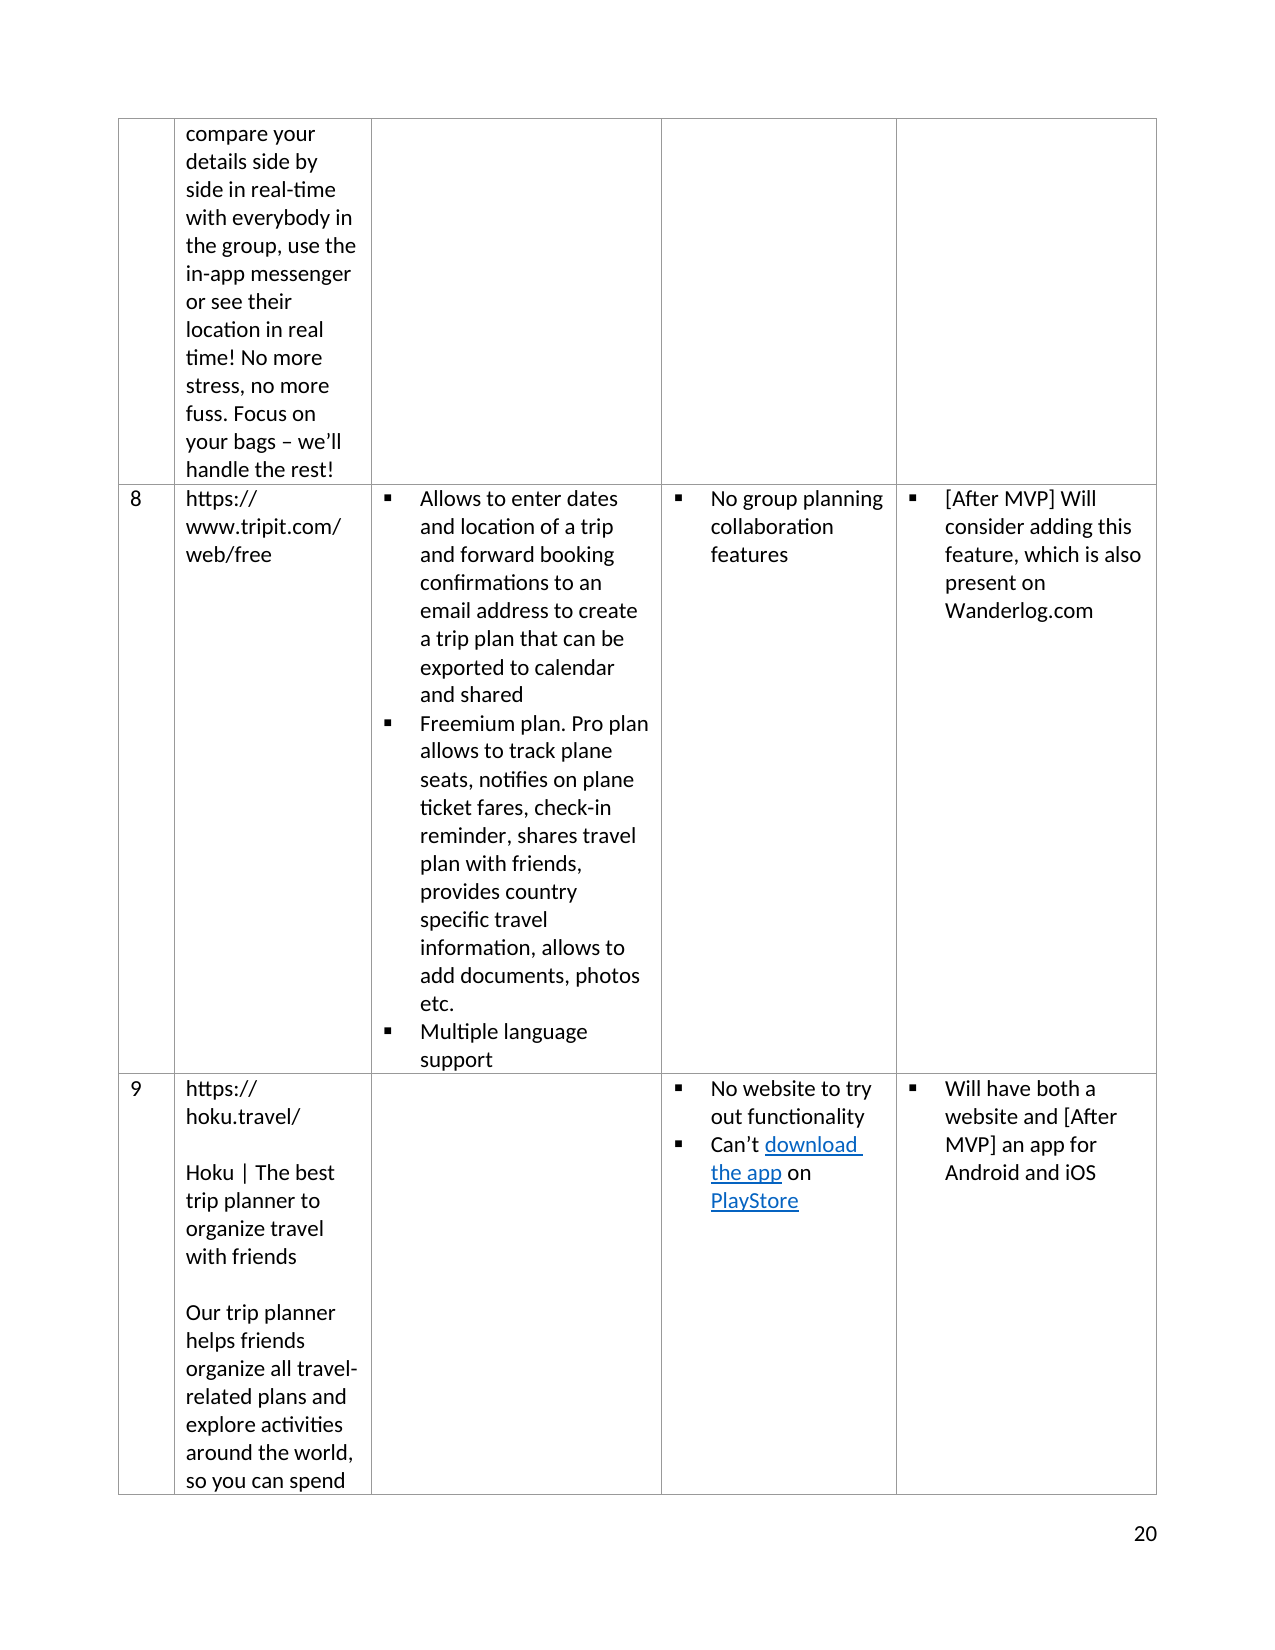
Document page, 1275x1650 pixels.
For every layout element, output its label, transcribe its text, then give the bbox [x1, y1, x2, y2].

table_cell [175, 119, 371, 483]
table_cell [372, 1074, 661, 1494]
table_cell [662, 119, 896, 483]
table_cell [175, 1074, 371, 1494]
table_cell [372, 119, 661, 483]
table_cell 9 [119, 1074, 174, 1494]
table_cell No group planning collaboration features [662, 485, 896, 1073]
table_cell [After MVP] Will consider adding this feature, which is also present on Wanderlog.com [897, 485, 1156, 1073]
table_cell Allows to enter dates and location of a trip and forward booking confirmations to an email address to create a trip plan that can be exported to calendar and shared Freemium plan. Pro plan allows to track plane seats, notifies on plane ticket fares, check-in reminder, shares travel plan with friends, provides country specific travel information, allows to add documents, photos etc. Multiple language support [372, 485, 661, 1073]
table_cell 7 [119, 119, 174, 483]
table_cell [897, 119, 1156, 483]
table_cell https://www.tripit.com/web/free [175, 485, 371, 1073]
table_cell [662, 1074, 896, 1494]
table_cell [897, 1074, 1156, 1494]
table_cell 8 [119, 485, 174, 1073]
